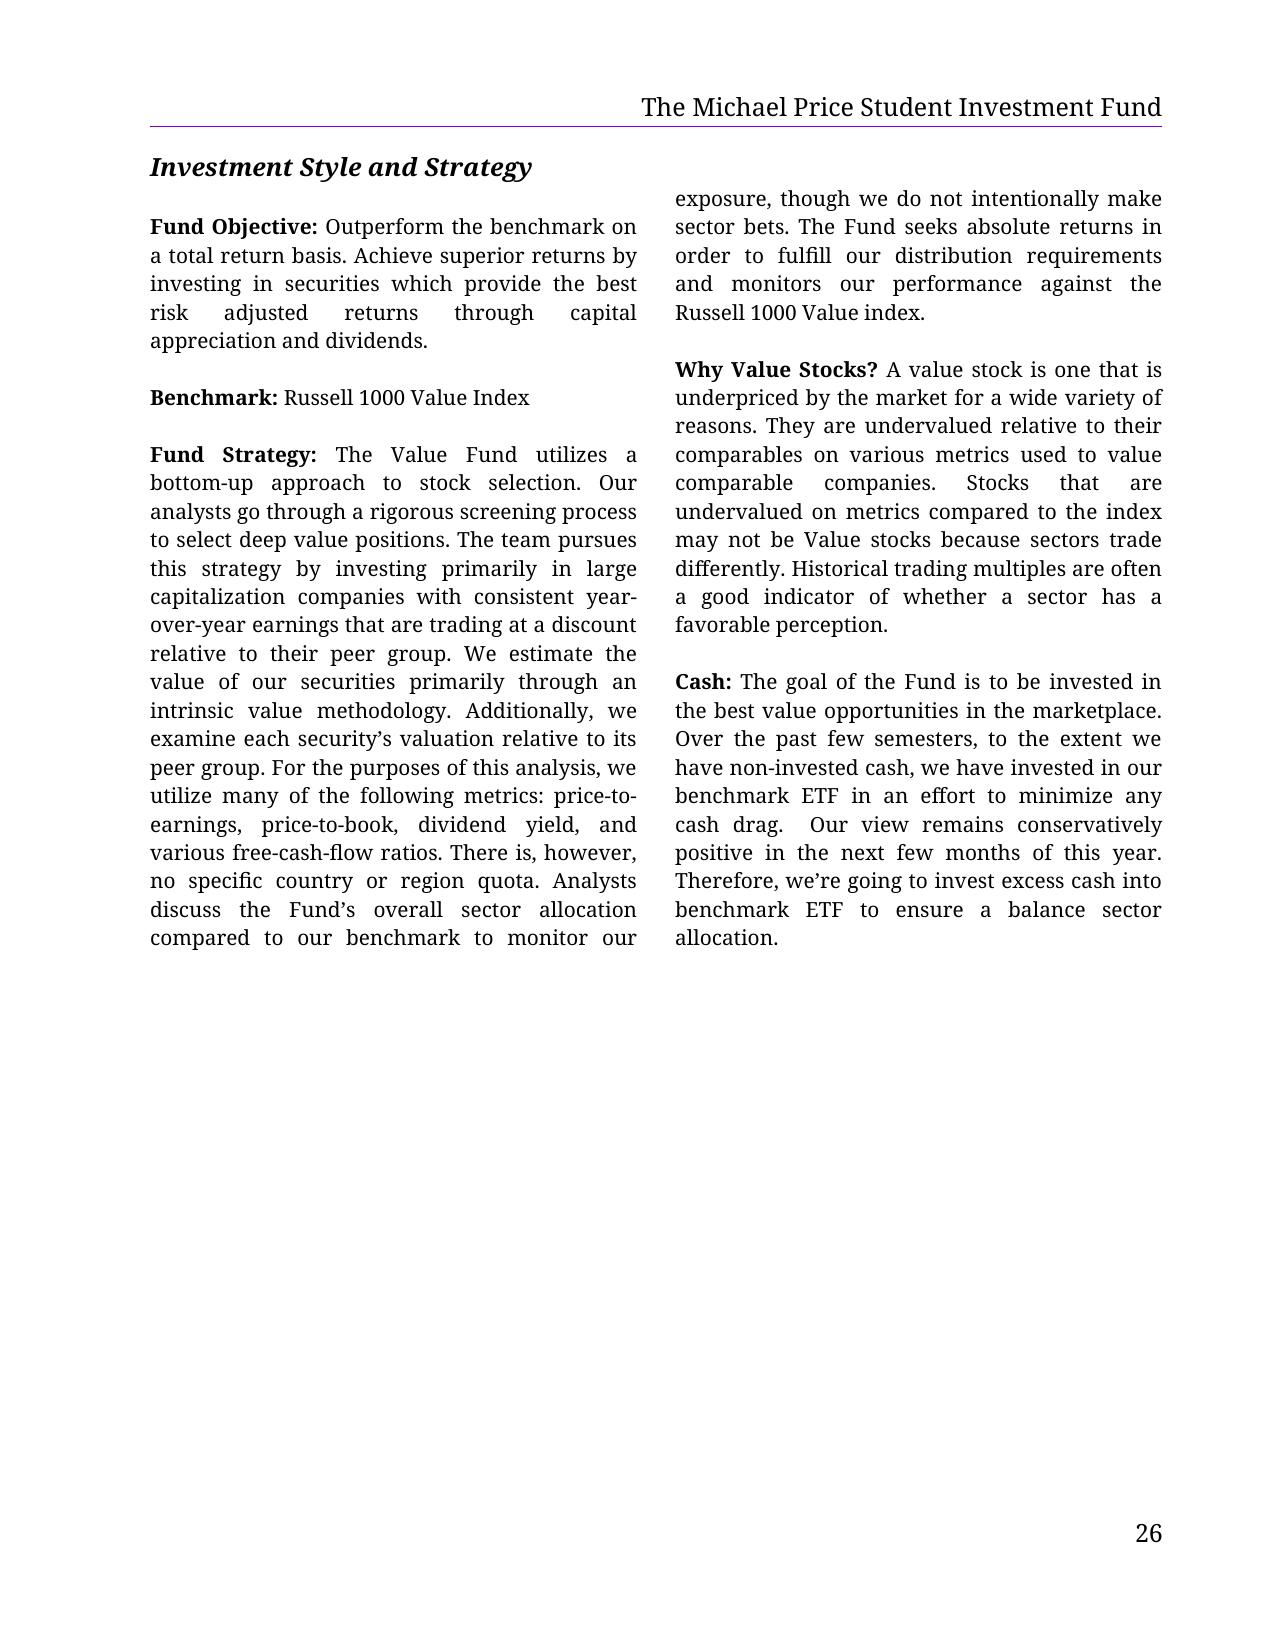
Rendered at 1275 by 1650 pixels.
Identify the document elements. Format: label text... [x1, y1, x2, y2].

text Cash: The goal of the Fund is to be invested in the best value opportunities in the marketplace. Over the past few semesters, to the extent we have non-invested cash, we have invested in our benchmark ETF in an effort to minimize any cash drag. Our view remains conservatively positive in the next few months of this year. Therefore, we’re going to invest excess cash into benchmark ETF to ensure a balance sector allocation. [675, 667, 1162, 952]
text Fund Strategy: The Value Fund utilizes a bottom-up approach to stock selection. Our analysts go through a rigorous screening process to select deep value positions. The team pursues this strategy by investing primarily in large capitalization companies with consistent year-over-year earnings that are trading at a discount relative to their peer group. We estimate the value of our securities primarily through an intrinsic value methodology. Additionally, we examine each security’s valuation relative to its peer group. For the purposes of this analysis, we utilize many of the following metrics: price-to-earnings, price-to-book, dividend yield, and various free-cash-flow ratios. There is, however, no specific country or region quota. Analysts discuss the Fund’s overall sector allocation compared to our benchmark to monitor our exposure, though we do not intentionally make sector bets. The Fund seeks absolute returns in order to fulfill our distribution requirements and monitors our performance against the Russell 1000 Value index. [150, 440, 637, 952]
text Benchmark: Russell 1000 Value Index [150, 383, 637, 412]
text Why Value Stocks? A value stock is one that is underpriced by the market for a wide variety of reasons. They are undervalued relative to their comparables on various metrics used to value comparable companies. Stocks that are undervalued on metrics compared to the index may not be Value stocks because sectors trade differently. Historical trading multiples are often a good indicator of whether a sector has a favorable perception. [675, 355, 1162, 639]
text Fund Objective: Outperform the benchmark on a total return basis. Achieve superior returns by investing in securities which provide the best risk adjusted returns through capital appreciation and dividends. [150, 212, 637, 355]
subtitle Investment Style and Strategy [150, 150, 1162, 184]
text Fund Strategy: The Value Fund utilizes a bottom-up approach to stock selection. Our analysts go through a rigorous screening process to select deep value positions. The team pursues this strategy by investing primarily in large capitalization companies with consistent year-over-year earnings that are trading at a discount relative to their peer group. We estimate the value of our securities primarily through an intrinsic value methodology. Additionally, we examine each security’s valuation relative to its peer group. For the purposes of this analysis, we utilize many of the following metrics: price-to-earnings, price-to-book, dividend yield, and various free-cash-flow ratios. There is, however, no specific country or region quota. Analysts discuss the Fund’s overall sector allocation compared to our benchmark to monitor our exposure, though we do not intentionally make sector bets. The Fund seeks absolute returns in order to fulfill our distribution requirements and monitors our performance against the Russell 1000 Value index. [675, 184, 1162, 326]
